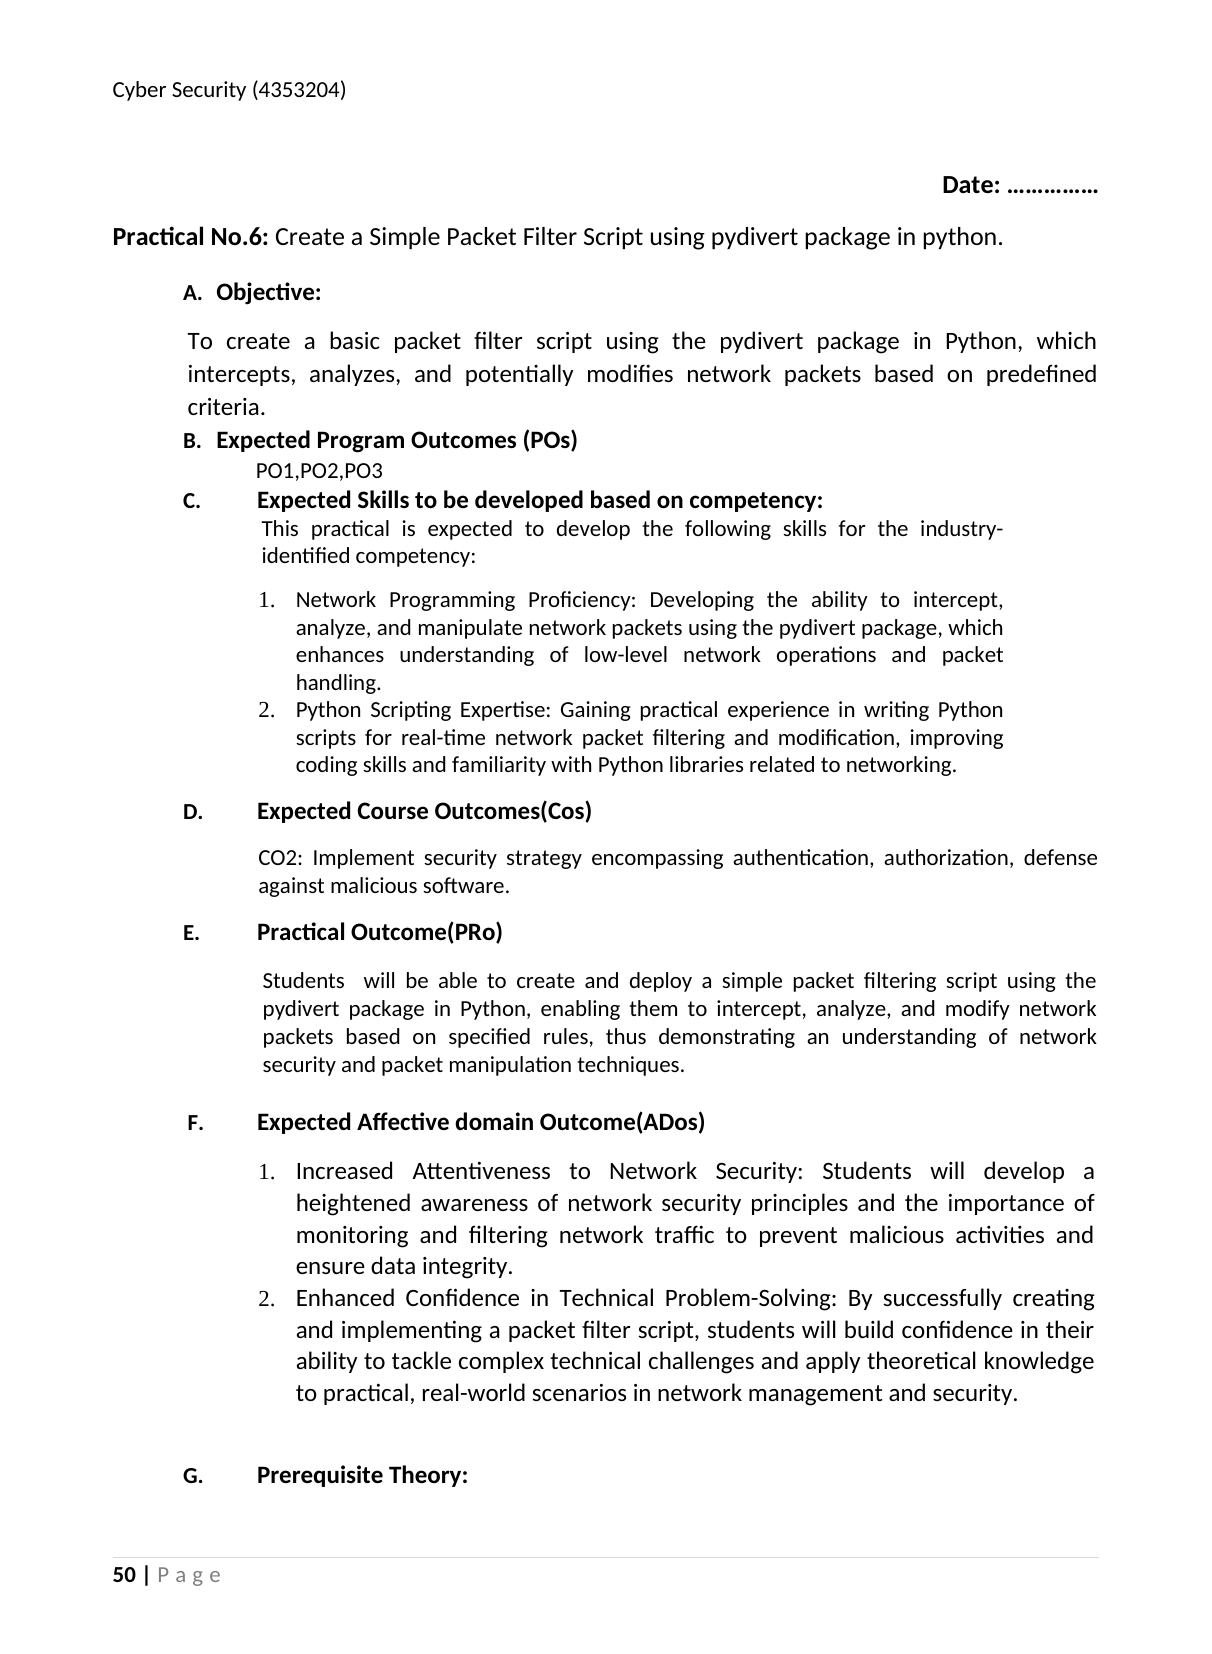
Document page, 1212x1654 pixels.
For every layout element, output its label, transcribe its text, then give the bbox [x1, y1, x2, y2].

list Network Programming Proficiency: Developing the ability to intercept, analyze, and manipulate network packets using the pydivert package, which enhances understanding of low-level network operations and packet handling. [258, 586, 1005, 696]
text This practical is expected to develop the following skills for the industry-identified competency: [261, 514, 1005, 569]
text CO2: Implement security strategy encompassing authentication, authorization, defense against malicious software. [258, 843, 1099, 899]
text To create a basic packet filter script using the pydivert package in Python, which intercepts, analyzes, and potentially modifies network packets based on predefined criteria. [187, 325, 1099, 422]
list Expected Course Outcomes(Cos) [183, 795, 1099, 825]
text PO1,PO2,PO3 [242, 457, 1067, 484]
list Enhanced Confidence in Technical Problem-Solving: By successfully creating and implementing a packet filter script, students will build confidence in their ability to tackle complex technical challenges and apply theoretical knowledge to practical, real-world scenarios in network management and security. [258, 1282, 1096, 1408]
text Date: …………… [112, 169, 1099, 200]
list Increased Attentiveness to Network Security: Students will develop a heightened awareness of network security principles and the importance of monitoring and filtering network traffic to prevent malicious activities and ensure data integrity. [258, 1156, 1096, 1281]
text Practical No.6: Create a Simple Packet Filter Script using pydivert package in python. [112, 219, 1099, 251]
list Expected Program Outcomes (POs) [183, 424, 1099, 455]
list Objective: [183, 276, 1099, 306]
list Expected Affective domain Outcome(ADos) [187, 1106, 765, 1136]
list Python Scripting Expertise: Gaining practical experience in writing Python scripts for real-time network packet filtering and modification, improving coding skills and familiarity with Python libraries related to networking. [258, 696, 1005, 778]
list Prerequisite Theory: [183, 1459, 1099, 1490]
list Expected Skills to be developed based on competency: [183, 484, 1067, 514]
text Students will be able to create and deploy a simple packet filtering script using the pydivert package in Python, enabling them to intercept, analyze, and modify network packets based on specified rules, thus demonstrating an understanding of network security and packet manipulation techniques. [262, 966, 1099, 1078]
list Practical Outcome(PRo) [183, 916, 1099, 947]
